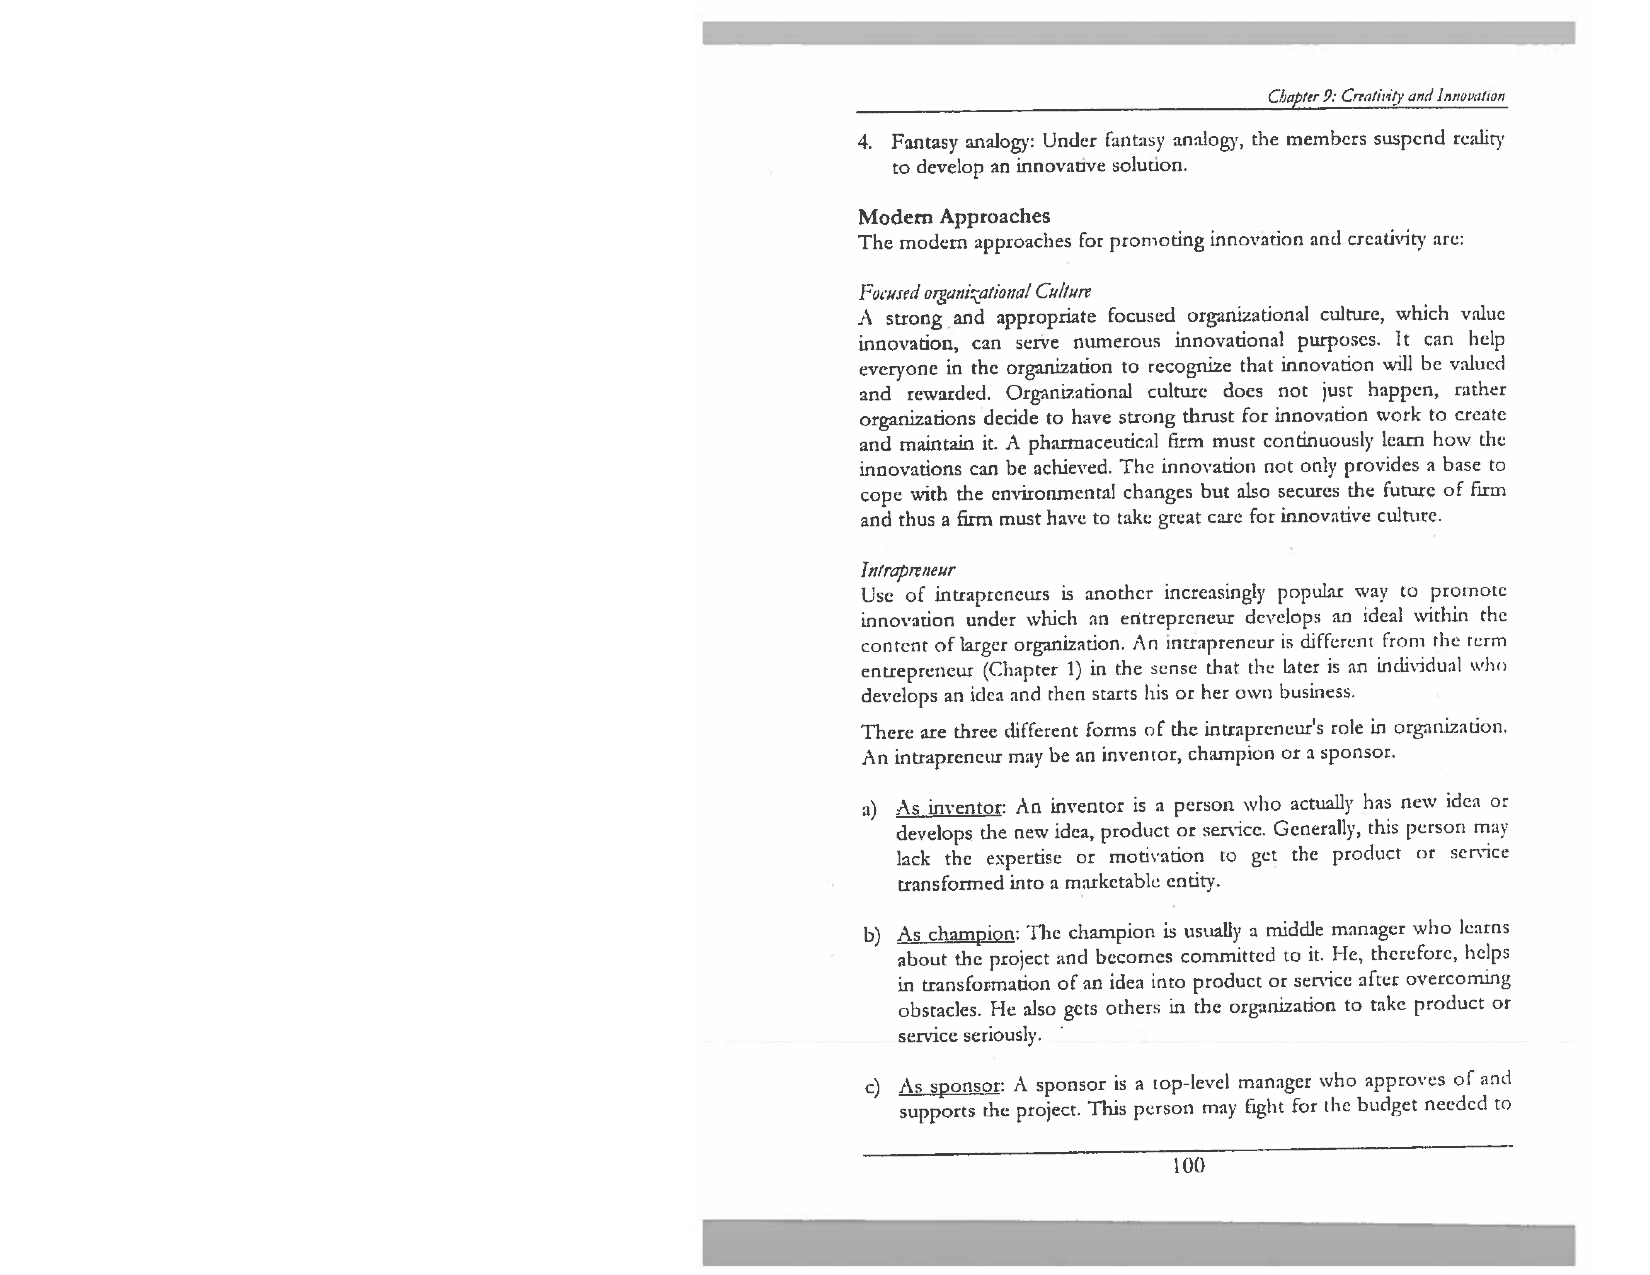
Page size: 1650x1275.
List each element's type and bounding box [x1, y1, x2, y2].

picture [694, 0, 1590, 1275]
